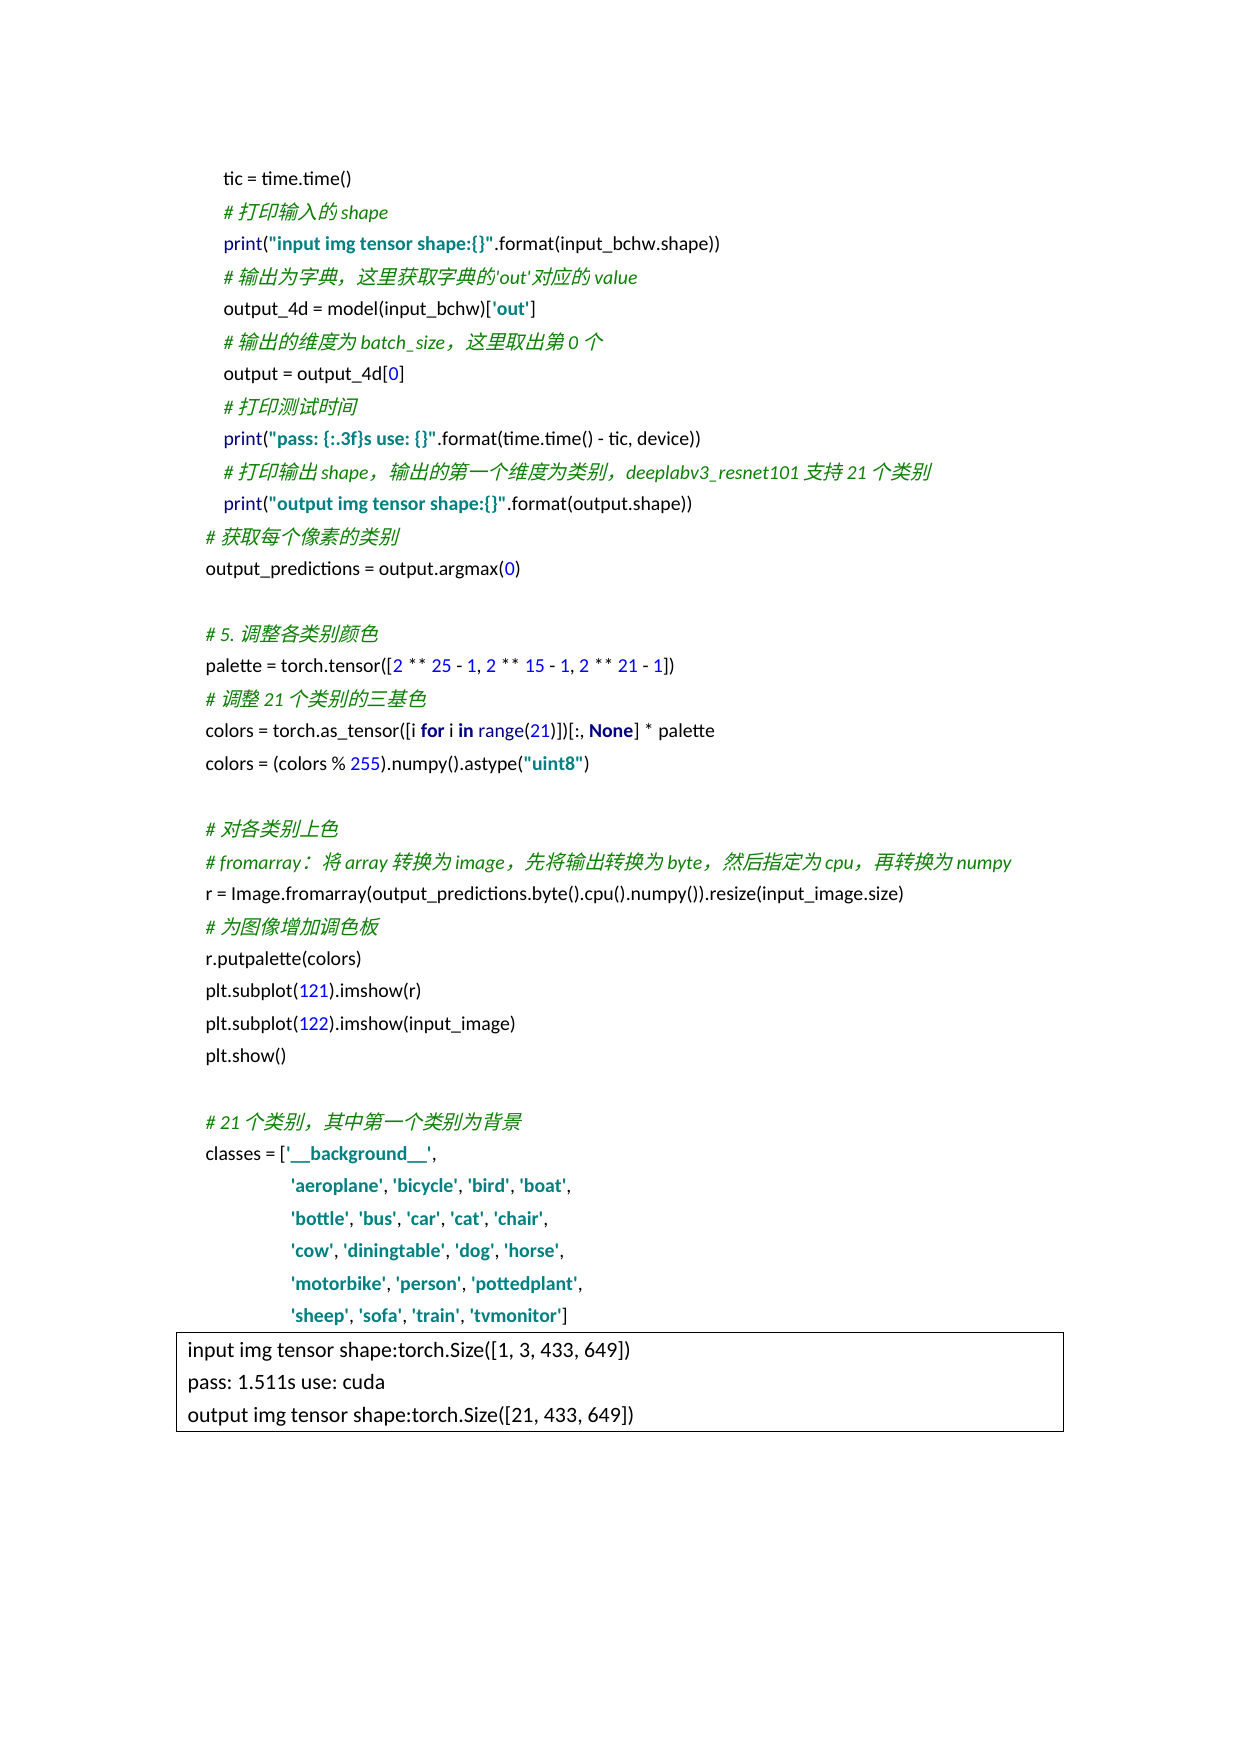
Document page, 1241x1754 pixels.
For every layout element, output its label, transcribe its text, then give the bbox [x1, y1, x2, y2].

table_header input img tensor shape:torch.Size([1, 3, 433, 649]) pass: 1.511s use: cuda output img tensor shape:torch.Size([21, 433, 649]) [177, 1333, 1063, 1431]
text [187, 162, 1053, 1332]
